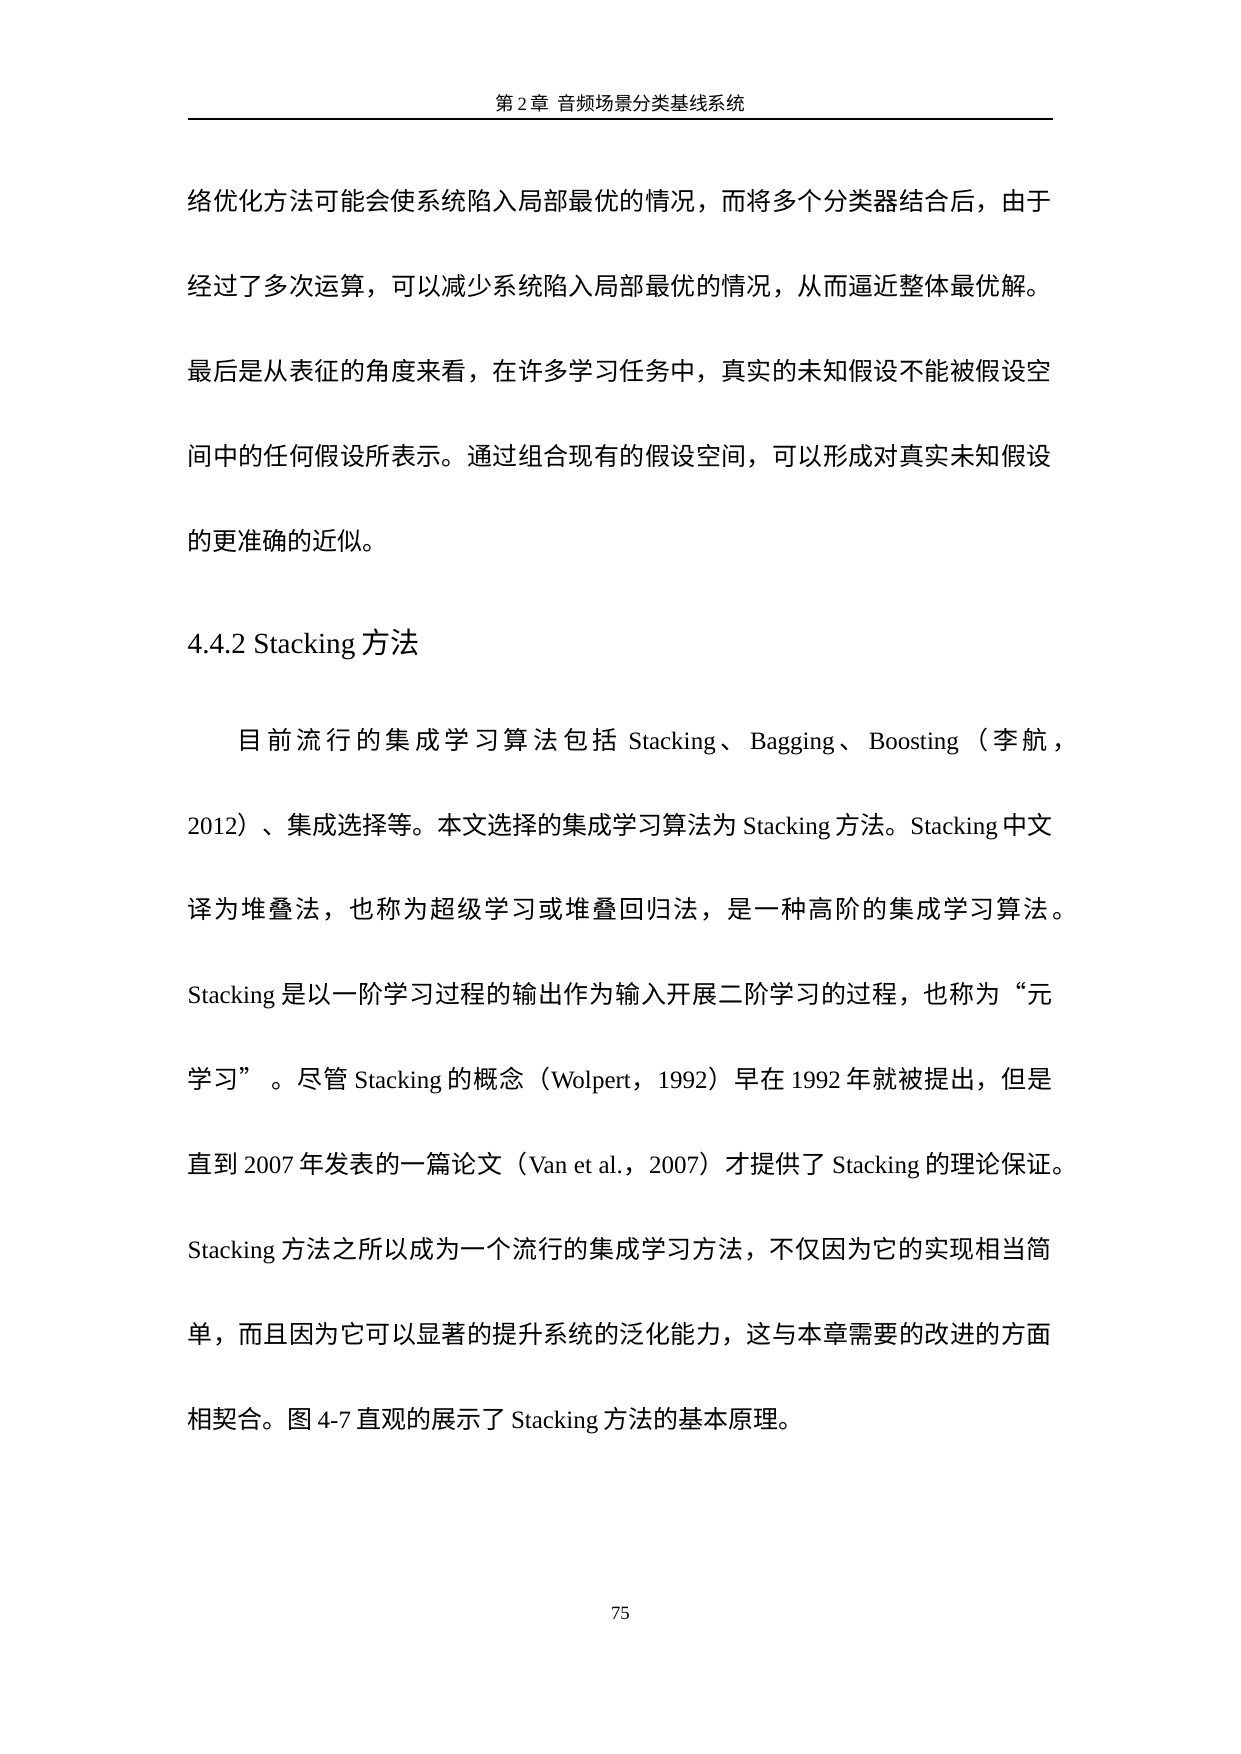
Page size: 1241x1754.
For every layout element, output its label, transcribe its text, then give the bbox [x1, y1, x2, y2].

subtitle 4.4.2 Stacking方法 [187, 607, 1053, 675]
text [187, 166, 1053, 573]
text 目前流行的集成学习算法包括Stacking、Bagging、Boosting（李航，2012）、集成选择等。本文选择的集成学习算法为Stacking方法。Stacking中文译为堆叠法，也称为超级学习或堆叠回归法，是一种高阶的集成学习算法。Stacking是以一阶学习过程的输出作为输入开展二阶学习的过程，也称为“元学习” 。尽管Stacking的概念（Wolpert，1992）早在1992年就被提出，但是直到2007年发表的一篇论文（Van et al.，2007）才提供了Stacking的理论保证。Stacking方法之所以成为一个流行的集成学习方法，不仅因为它的实现相当简单，而且因为它可以显著的提升系统的泛化能力，这与本章需要的改进的方面相契合。图4-7直观的展示了Stacking方法的基本原理。 [187, 704, 1053, 1451]
